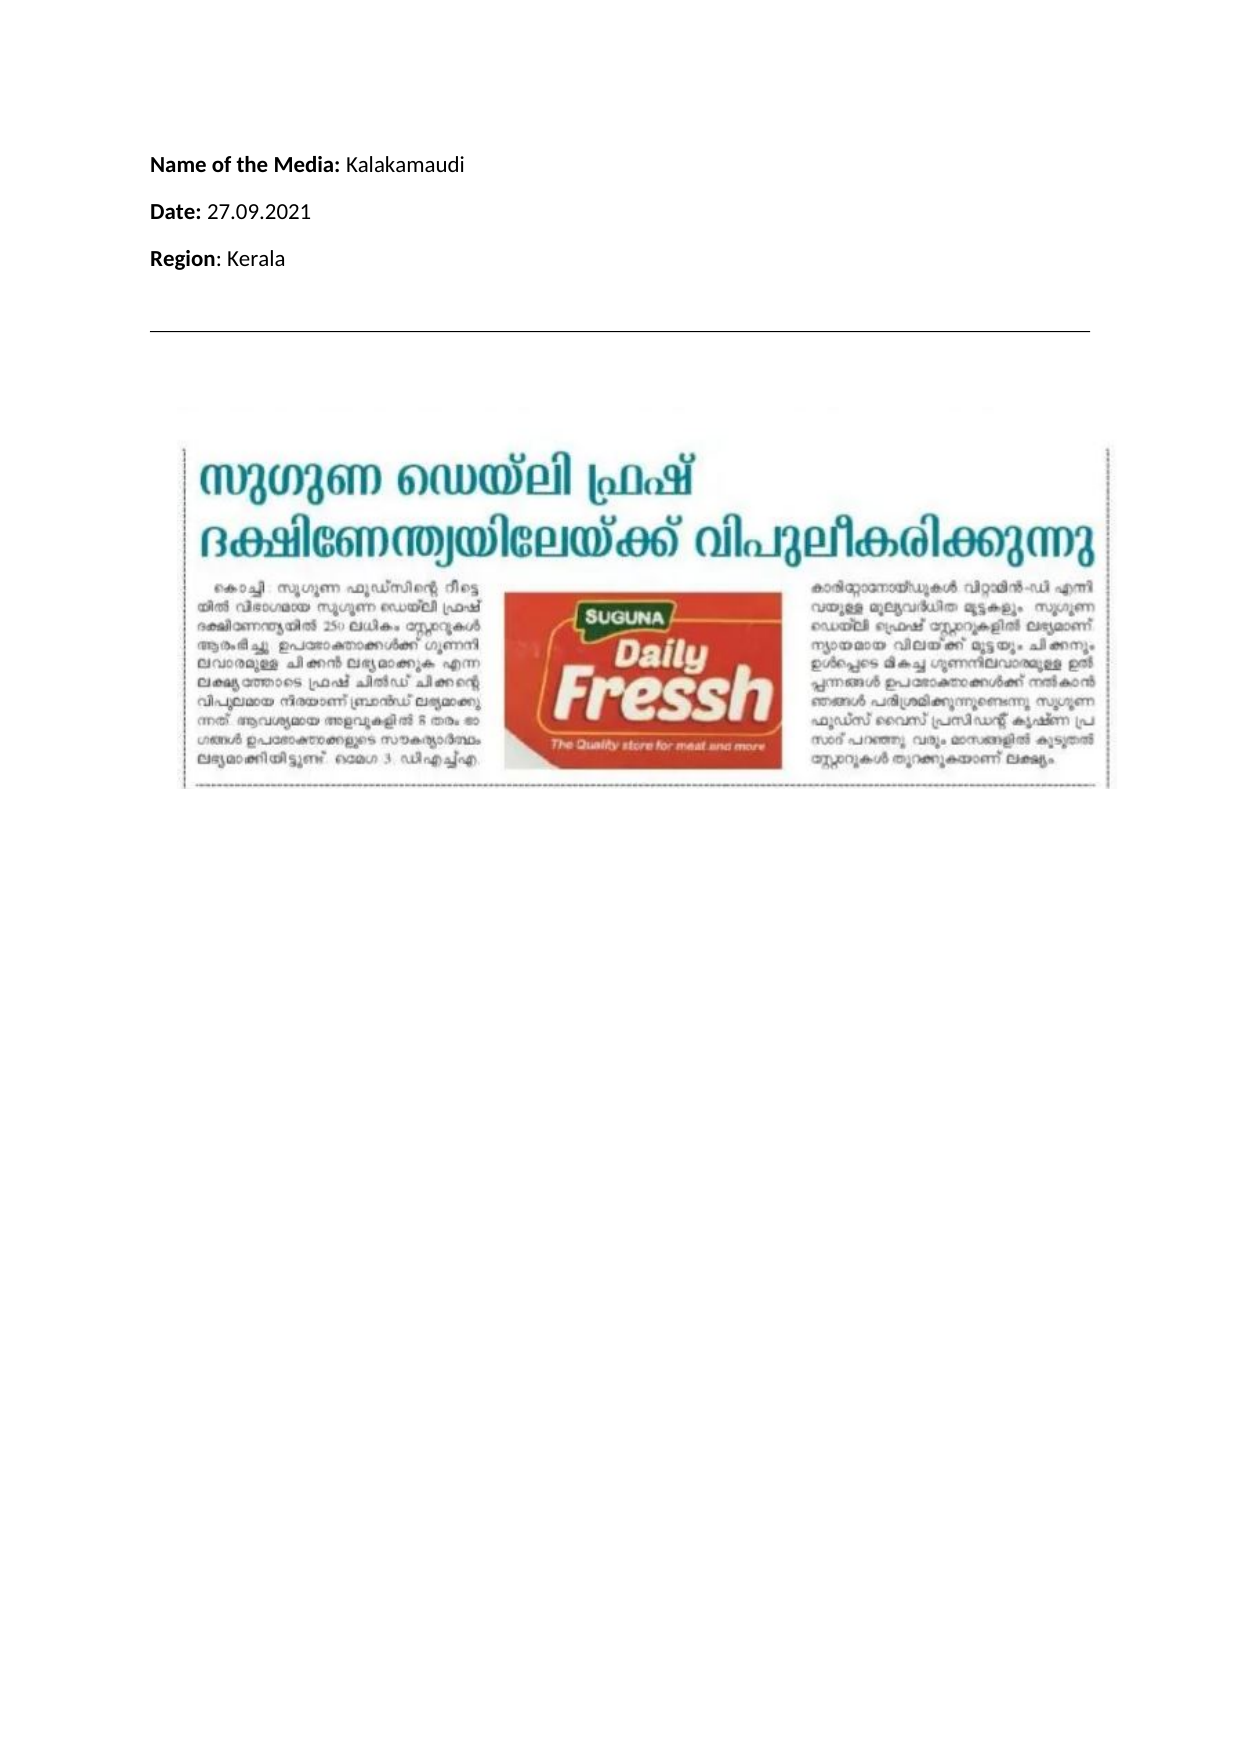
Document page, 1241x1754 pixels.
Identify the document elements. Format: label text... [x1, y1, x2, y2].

text Name of the Media: Kalakamaudi [150, 150, 1090, 178]
text Date: 27.09.2021 [150, 197, 1090, 225]
text Region: Kerala [150, 244, 1090, 272]
picture [176, 407, 1118, 789]
